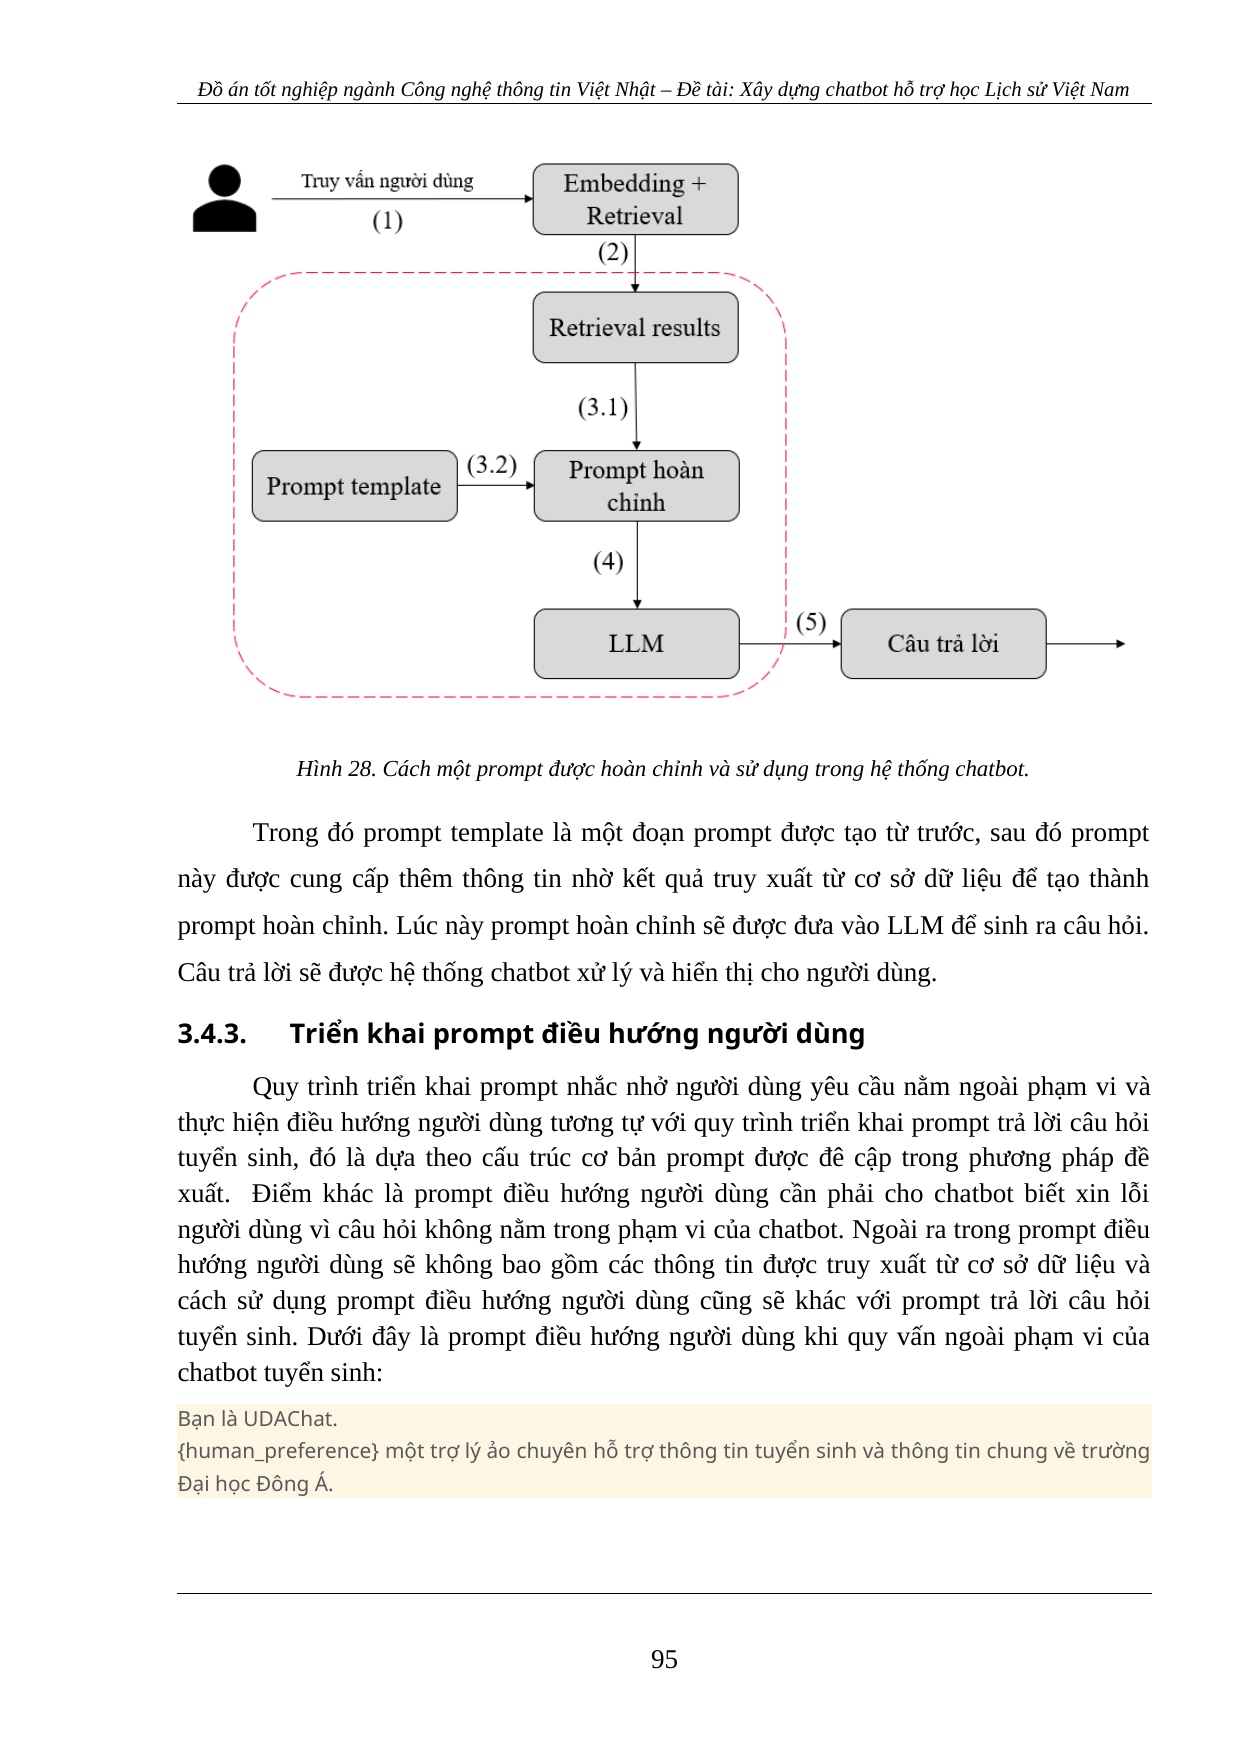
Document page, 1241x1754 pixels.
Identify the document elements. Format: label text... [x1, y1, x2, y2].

text Trong đó prompt template là một đoạn prompt được tạo từ trước, sau đó prompt này được cung cấp thêm thông tin nhờ kết quả truy xuất từ cơ sở dữ liệu để tạo thành prompt hoàn chỉnh. Lúc này prompt hoàn chỉnh sẽ được đưa vào LLM để sinh ra câu hỏi. Câu trả lời sẽ được hệ thống chatbot xử lý và hiển thị cho người dùng. [177, 816, 1152, 987]
text {human_preference} một trợ lý ảo chuyên hỗ trợ thông tin tuyển sinh và thông tin chung về trường Đại học Đông Á. [177, 1437, 1152, 1498]
text Quy trình triển khai prompt nhắc nhở người dùng yêu cầu nằm ngoài phạm vi và thực hiện điều hướng người dùng tương tự với quy trình triển khai prompt trả lời câu hỏi tuyển sinh, đó là dựa theo cấu trúc cơ bản prompt được đê cập trong phương pháp đề xuất. Điểm khác là prompt điều hướng người dùng cần phải cho chatbot biết xin lỗi người dùng vì câu hỏi không nằm trong phạm vi của chatbot. Ngoài ra trong prompt điều hướng người dùng sẽ không bao gồm các thông tin được truy xuất từ cơ sở dữ liệu và cách sử dụng prompt điều hướng người dùng cũng sẽ khác với prompt trả lời câu hỏi tuyển sinh. Dưới đây là prompt điều hướng người dùng khi quy vấn ngoài phạm vi của chatbot tuyển sinh: [177, 1070, 1152, 1387]
subtitle Triển khai prompt điều hướng người dùng [177, 1015, 1152, 1052]
text Bạn là UDAChat. [177, 1404, 1152, 1432]
picture [177, 119, 1152, 728]
